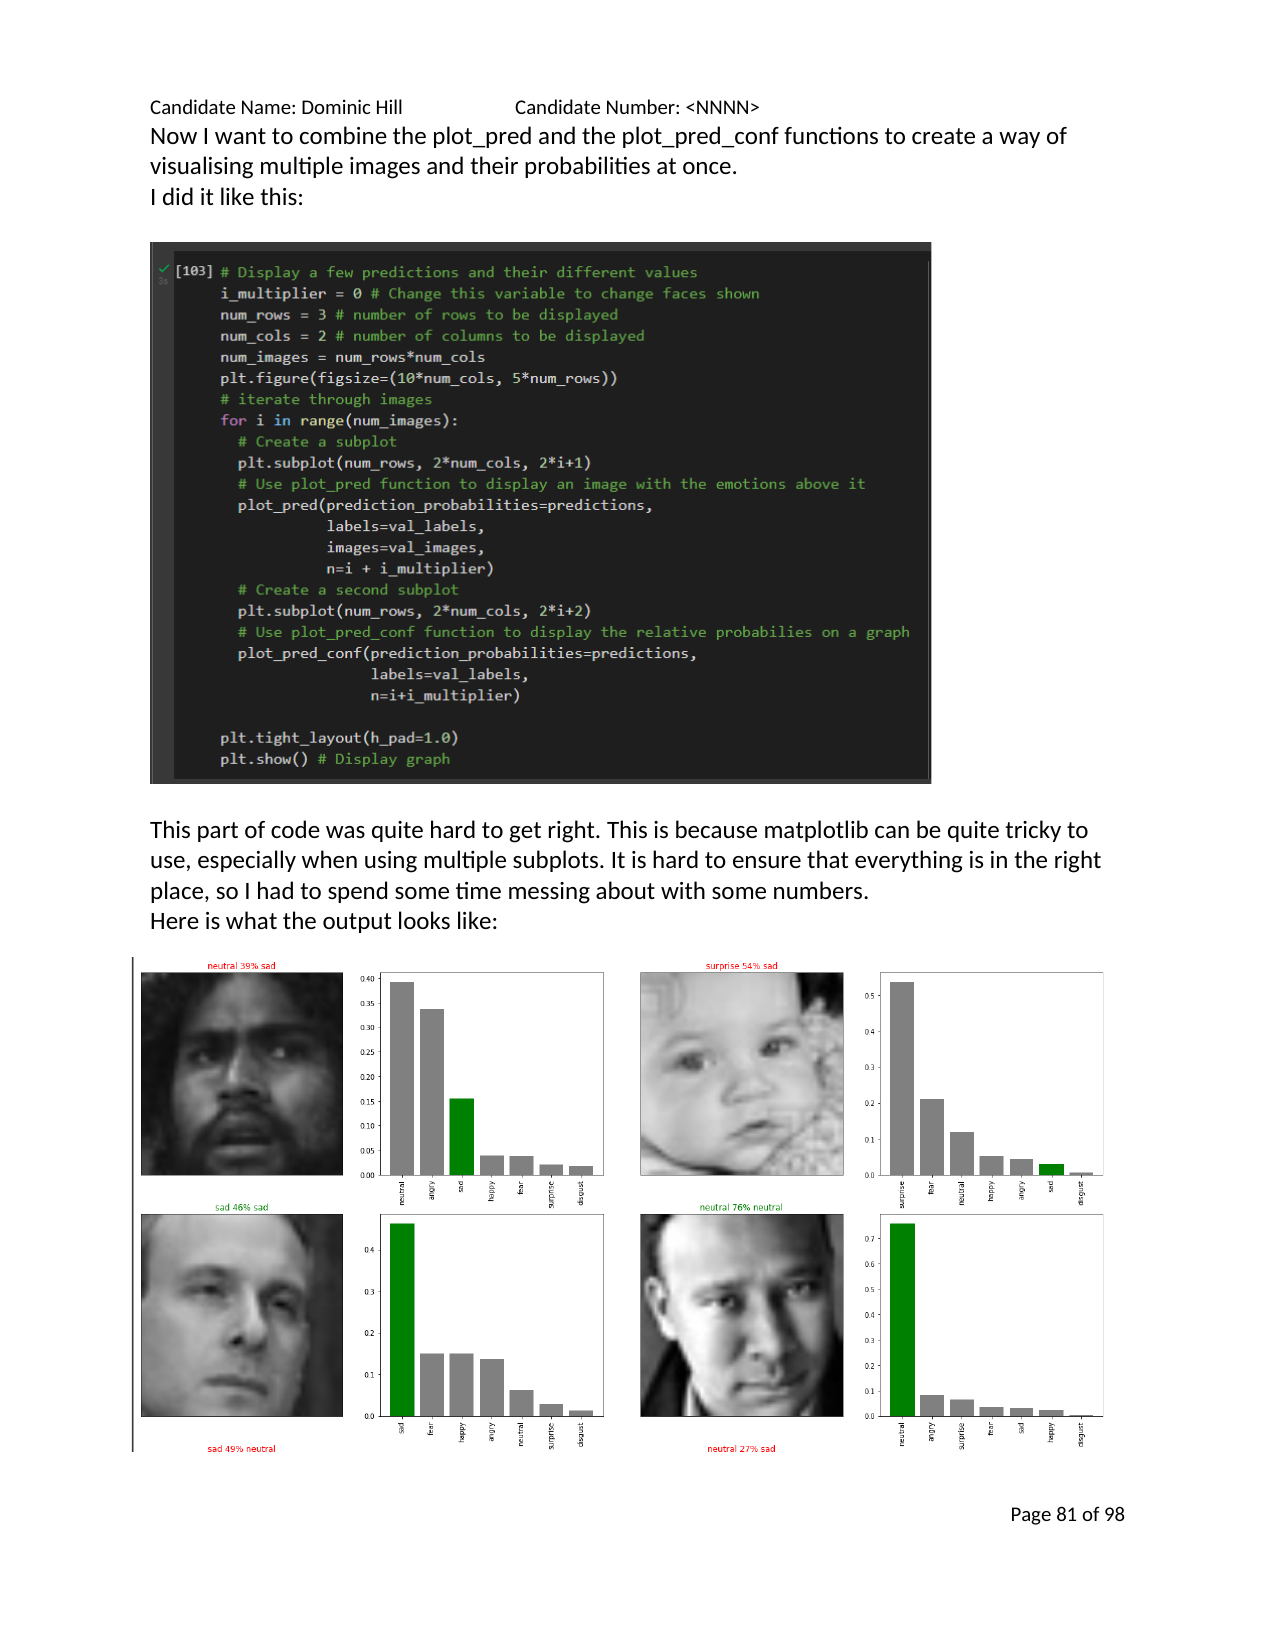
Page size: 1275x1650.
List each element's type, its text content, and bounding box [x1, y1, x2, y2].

text Here is what the output looks like: [150, 906, 1125, 936]
picture [150, 242, 932, 784]
text Now I want to combine the plot_pred and the plot_pred_conf functions to create a way of visualising multiple images and their probabilities at once. [150, 120, 1125, 181]
text I did it like this: [150, 181, 1125, 212]
picture [131, 957, 1103, 1452]
text This part of code was quite hard to get right. This is because matplotlib can be quite tricky to use, especially when using multiple subplots. It is hard to ensure that everything is in the right place, so I had to spend some time messing about with some numbers. [150, 814, 1125, 906]
